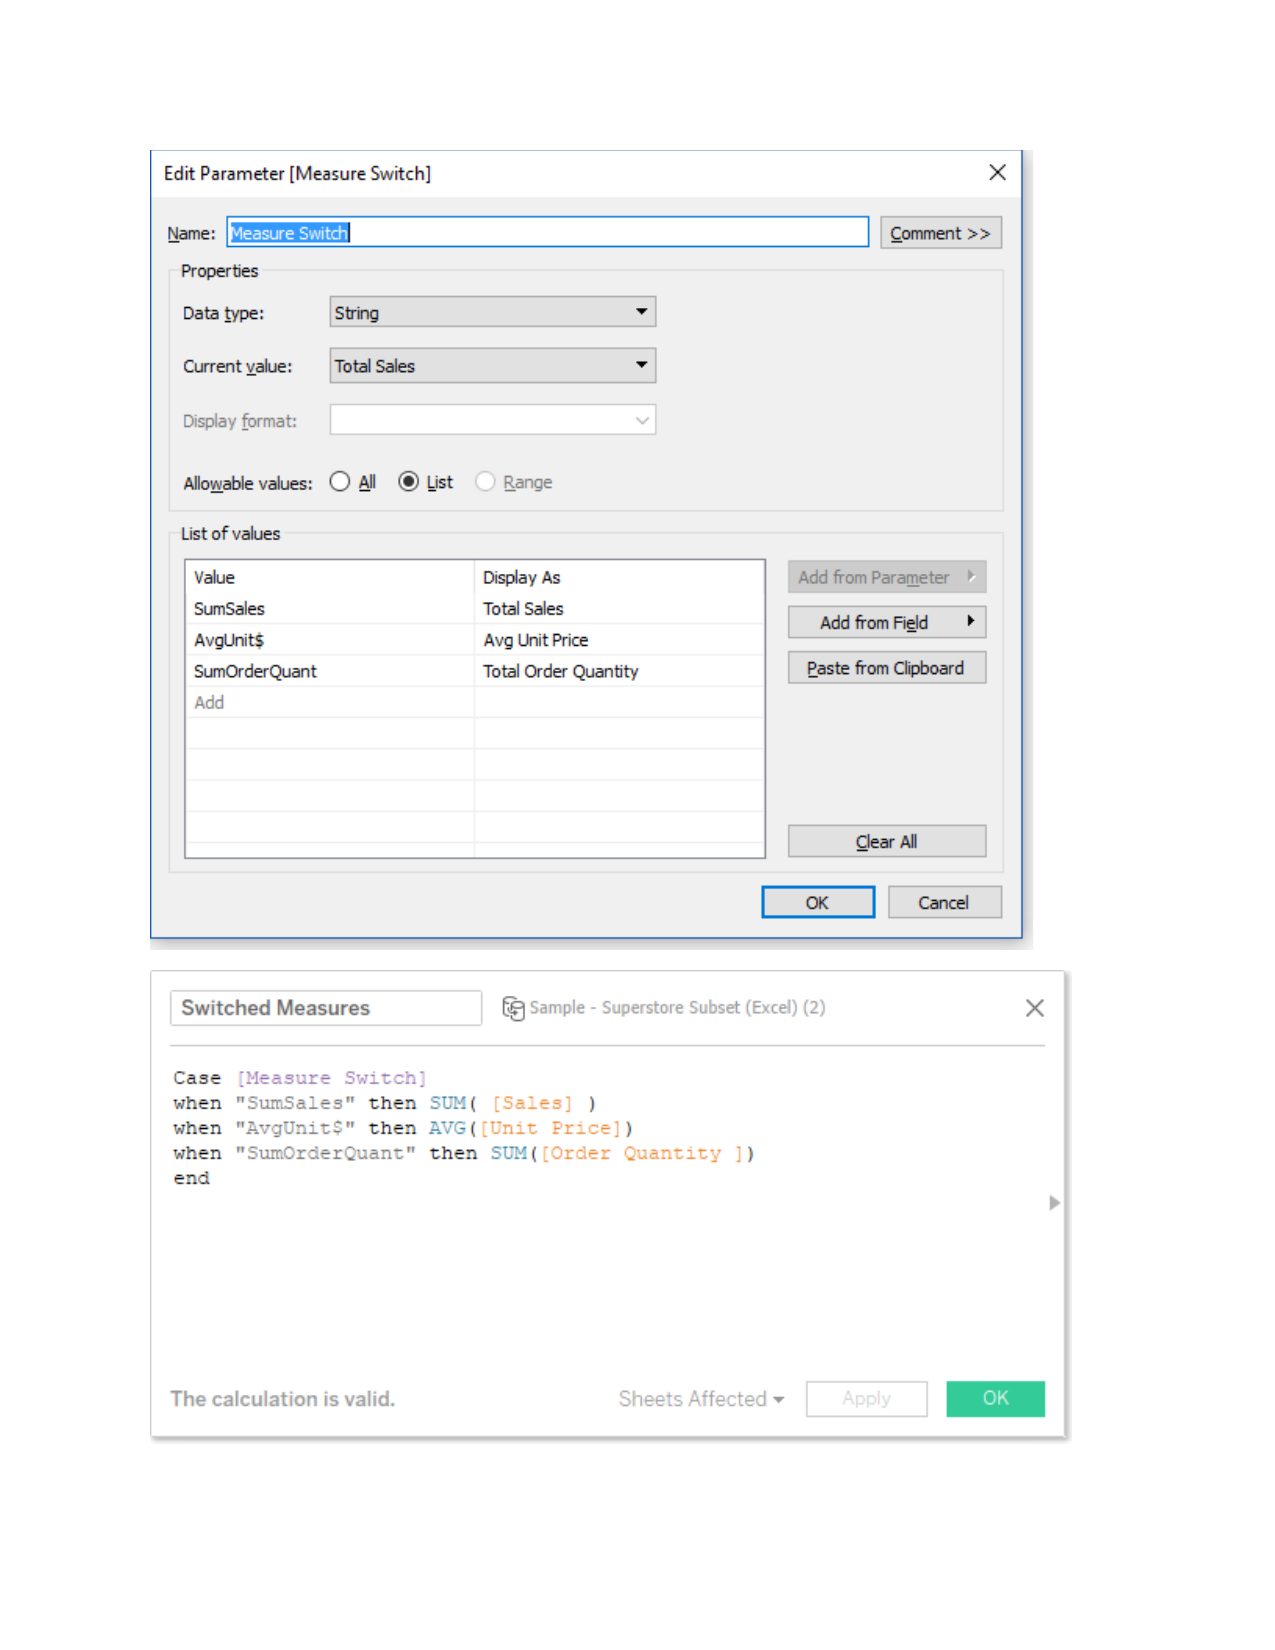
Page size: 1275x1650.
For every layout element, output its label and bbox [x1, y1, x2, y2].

picture [150, 150, 1034, 950]
picture [150, 970, 1072, 1444]
